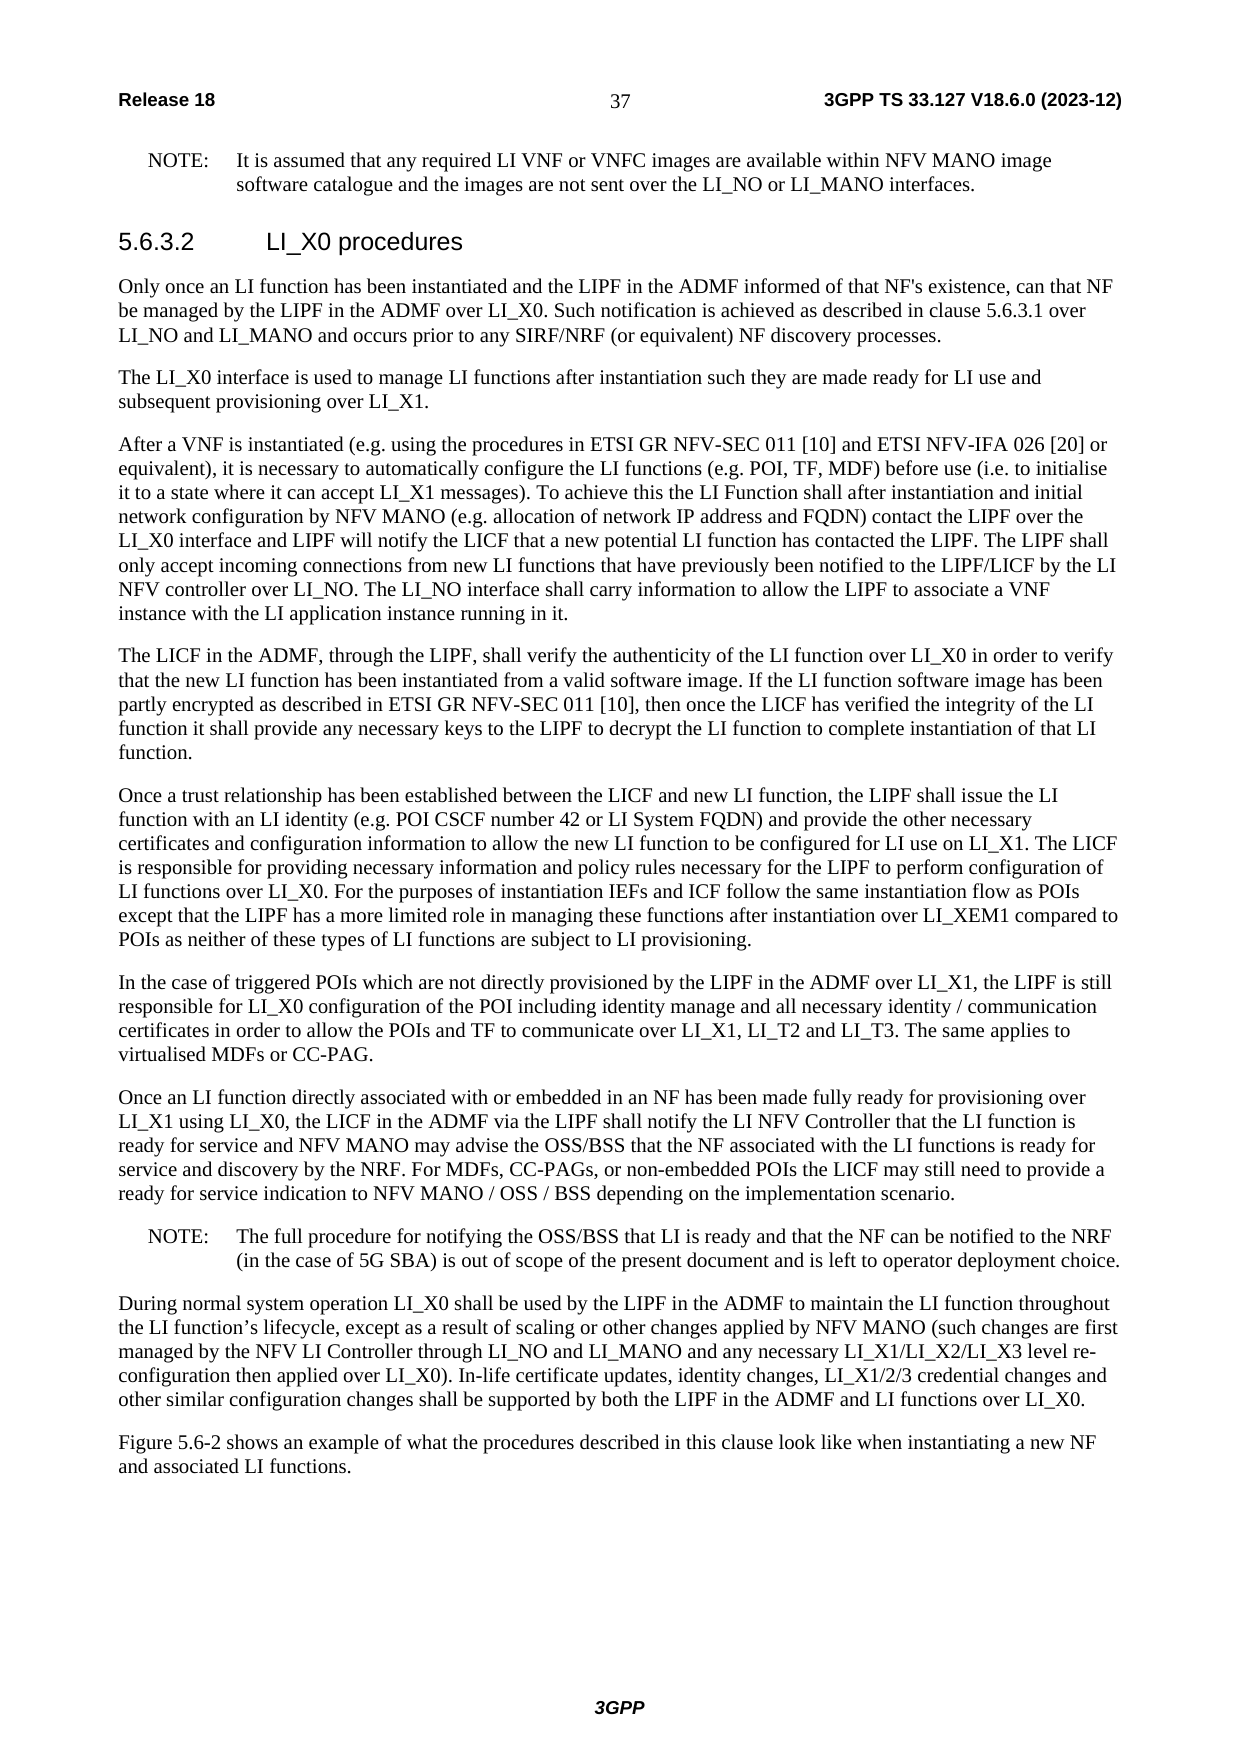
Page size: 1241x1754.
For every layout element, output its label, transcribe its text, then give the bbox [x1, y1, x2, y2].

text During normal system operation LI_X0 shall be used by the LIPF in the ADMF to maintain the LI function throughout the LI function’s lifecycle, except as a result of scaling or other changes applied by NFV MANO (such changes are first managed by the NFV LI Controller through LI_NO and LI_MANO and any necessary LI_X1/LI_X2/LI_X3 level re-configuration then applied over LI_X0). In-life certificate updates, identity changes, LI_X1/2/3 credential changes and other similar configuration changes shall be supported by both the LIPF in the ADMF and LI functions over LI_X0. [118, 1291, 1122, 1411]
text Once an LI function directly associated with or embedded in an NF has been made fully ready for provisioning over LI_X1 using LI_X0, the LICF in the ADMF via the LIPF shall notify the LI NFV Controller that the LI function is ready for service and NFV MANO may advise the OSS/BSS that the NF associated with the LI functions is ready for service and discovery by the NRF. For MDFs, CC-PAGs, or non-embedded POIs the LICF may still need to provide a ready for service indication to NFV MANO / OSS / BSS depending on the implementation scenario. [118, 1085, 1122, 1205]
text In the case of triggered POIs which are not directly provisioned by the LIPF in the ADMF over LI_X1, the LIPF is still responsible for LI_X0 configuration of the POI including identity manage and all necessary identity / communication certificates in order to allow the POIs and TF to communicate over LI_X1, LI_T2 and LI_T3. The same applies to virtualised MDFs or CC-PAG. [118, 970, 1122, 1066]
text NOTE: The full procedure for notifying the OSS/BSS that LI is ready and that the NF can be notified to the NRF (in the case of 5G SBA) is out of scope of the present document and is left to operator deployment choice. [148, 1224, 1122, 1272]
text The LICF in the ADMF, through the LIPF, shall verify the authenticity of the LI function over LI_X0 in order to verify that the new LI function has been instantiated from a valid software image. If the LI function software image has been partly encrypted as described in ETSI GR NFV-SEC 011 [10], then once the LICF has verified the integrity of the LI function it shall provide any necessary keys to the LIPF to decrypt the LI function to complete instantiation of that LI function. [118, 643, 1122, 764]
text Once a trust relationship has been established between the LICF and new LI function, the LIPF shall issue the LI function with an LI identity (e.g. POI CSCF number 42 or LI System FQDN) and provide the other necessary certificates and configuration information to allow the new LI function to be configured for LI use on LI_X1. The LICF is responsible for providing necessary information and policy rules necessary for the LIPF to perform configuration of LI functions over LI_X0. For the purposes of instantiation IEFs and ICF follow the same instantiation flow as POIs except that the LIPF has a more limited role in managing these functions after instantiation over LI_XEM1 compared to POIs as neither of these types of LI functions are subject to LI provisioning. [118, 782, 1122, 951]
subtitle 5.6.3.2 LI_X0 procedures [118, 227, 1122, 256]
text The LI_X0 interface is used to manage LI functions after instantiation such they are made ready for LI use and subsequent provisioning over LI_X1. [118, 365, 1122, 413]
text Only once an LI function has been instantiated and the LIPF in the ADMF informed of that NF's existence, can that NF be managed by the LIPF in the ADMF over LI_X0. Such notification is achieved as described in clause 5.6.3.1 over LI_NO and LI_MANO and occurs prior to any SIRF/NRF (or equivalent) NF discovery processes. [118, 274, 1122, 347]
text NOTE: It is assumed that any required LI VNF or VNFC images are available within NFV MANO image software catalogue and the images are not sent over the LI_NO or LI_MANO interfaces. [148, 147, 1122, 196]
text After a VNF is instantiated (e.g. using the procedures in ETSI GR NFV-SEC 011 [10] and ETSI NFV-IFA 026 [20] or equivalent), it is necessary to automatically configure the LI functions (e.g. POI, TF, MDF) before use (i.e. to initialise it to a state where it can accept LI_X1 messages). To achieve this the LI Function shall after instantiation and initial network configuration by NFV MANO (e.g. allocation of network IP address and FQDN) contact the LIPF over the LI_X0 interface and LIPF will notify the LICF that a new potential LI function has contacted the LIPF. The LIPF shall only accept incoming connections from new LI functions that have previously been notified to the LIPF/LICF by the LI NFV controller over LI_NO. The LI_NO interface shall carry information to allow the LIPF to associate a VNF instance with the LI application instance running in it. [118, 432, 1122, 625]
text Figure 5.6-2 shows an example of what the procedures described in this clause look like when instantiating a new NF and associated LI functions. [118, 1430, 1122, 1478]
